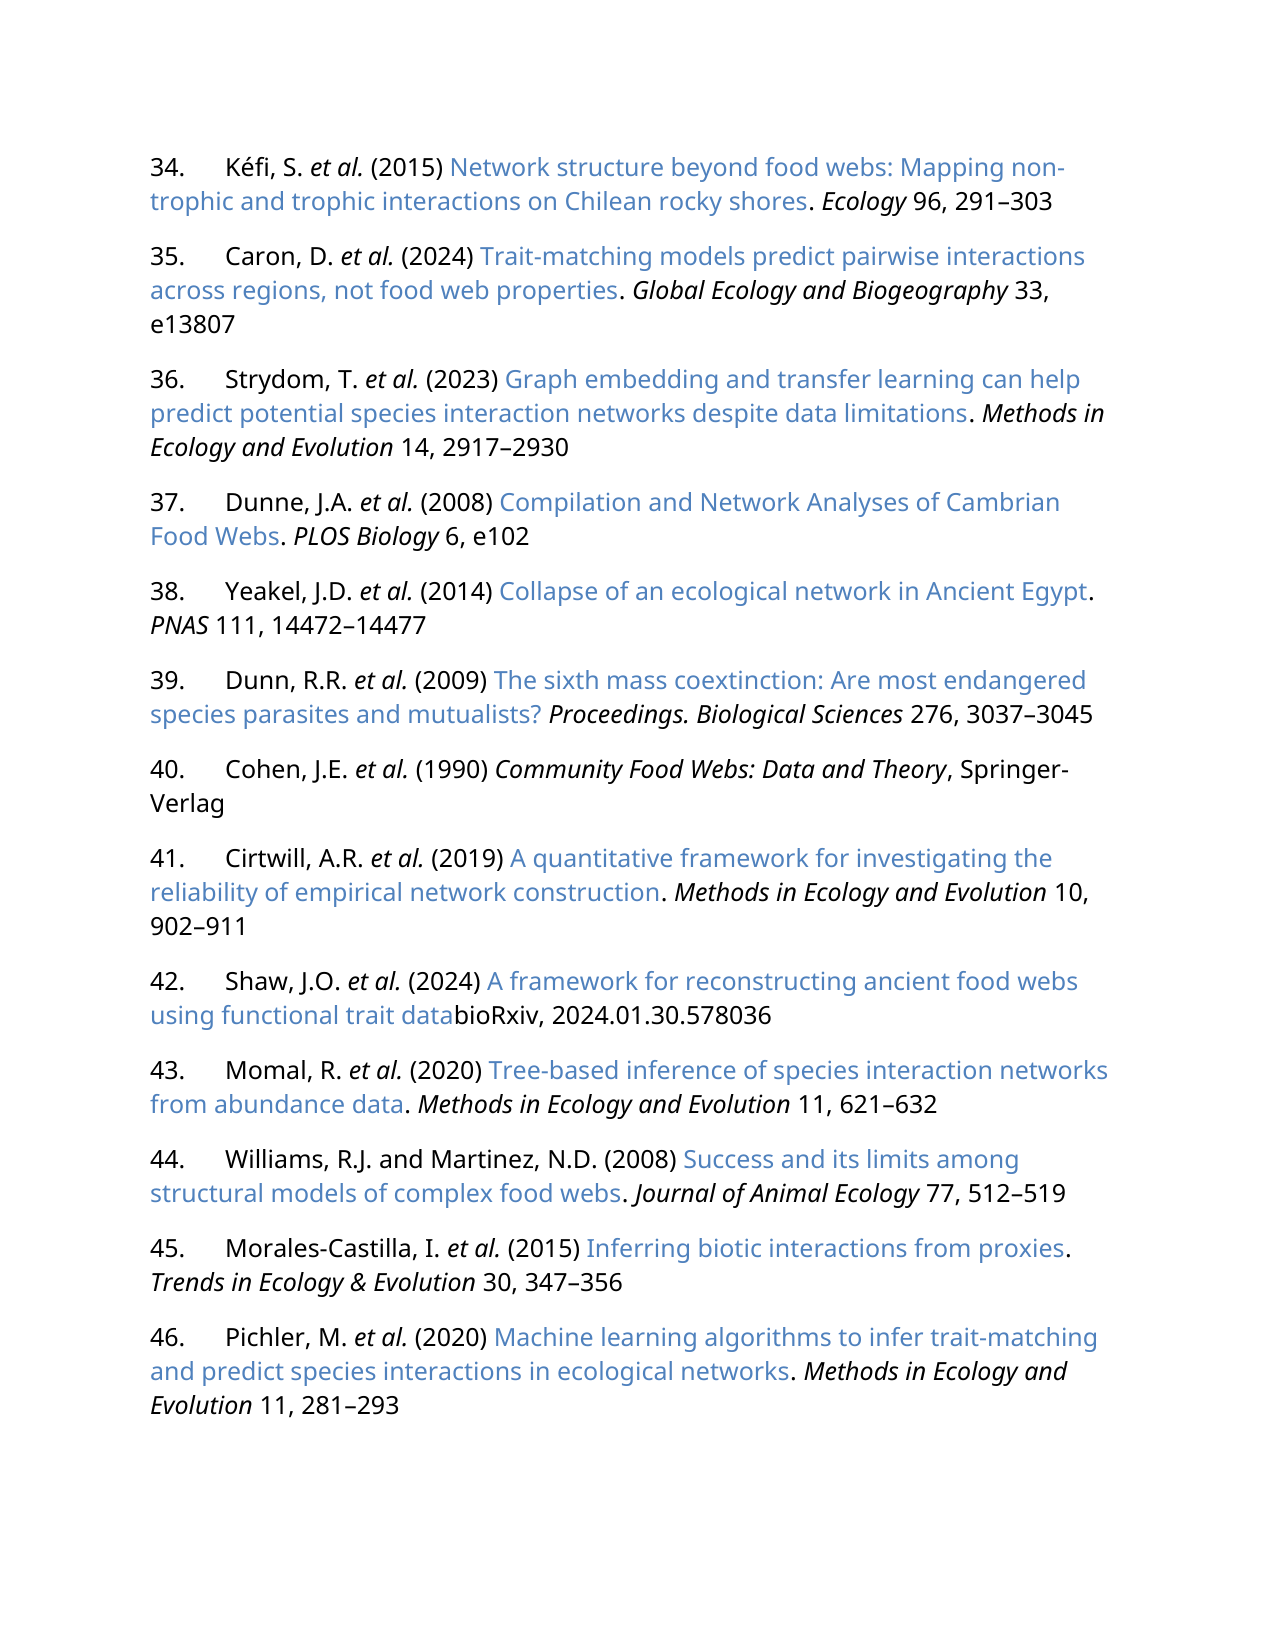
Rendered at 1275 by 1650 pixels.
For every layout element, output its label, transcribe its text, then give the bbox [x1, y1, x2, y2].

text 40. Cohen, J.E. et al. (1990) Community Food Webs: Data and Theory, Springer-Verlag [150, 752, 1125, 820]
text 38. Yeakel, J.D. et al. (2014) Collapse of an ecological network in Ancient Egypt. PNAS 111, 14472–14477 [150, 574, 1125, 642]
text 43. Momal, R. et al. (2020) Tree-based inference of species interaction networks from abundance data. Methods in Ecology and Evolution 11, 621–632 [150, 1053, 1125, 1121]
text 34. Kéfi, S. et al. (2015) Network structure beyond food webs: Mapping non-trophic and trophic interactions on Chilean rocky shores. Ecology 96, 291–303 [150, 150, 1125, 218]
text 37. Dunne, J.A. et al. (2008) Compilation and Network Analyses of Cambrian Food Webs. PLOS Biology 6, e102 [150, 485, 1125, 553]
text 44. Williams, R.J. and Martinez, N.D. (2008) Success and its limits among structural models of complex food webs. Journal of Animal Ecology 77, 512–519 [150, 1142, 1125, 1210]
text 42. Shaw, J.O. et al. (2024) A framework for reconstructing ancient food webs using functional trait databioRxiv, 2024.01.30.578036 [150, 964, 1125, 1032]
text 41. Cirtwill, A.R. et al. (2019) A quantitative framework for investigating the reliability of empirical network construction. Methods in Ecology and Evolution 10, 902–911 [150, 841, 1125, 943]
text 45. Morales-Castilla, I. et al. (2015) Inferring biotic interactions from proxies. Trends in Ecology & Evolution 30, 347–356 [150, 1231, 1125, 1299]
text 39. Dunn, R.R. et al. (2009) The sixth mass coextinction: Are most endangered species parasites and mutualists? Proceedings. Biological Sciences 276, 3037–3045 [150, 663, 1125, 731]
text 35. Caron, D. et al. (2024) Trait-matching models predict pairwise interactions across regions, not food web properties. Global Ecology and Biogeography 33, e13807 [150, 239, 1125, 341]
text 36. Strydom, T. et al. (2023) Graph embedding and transfer learning can help predict potential species interaction networks despite data limitations. Methods in Ecology and Evolution 14, 2917–2930 [150, 362, 1125, 464]
text 46. Pichler, M. et al. (2020) Machine learning algorithms to infer trait-matching and predict species interactions in ecological networks. Methods in Ecology and Evolution 11, 281–293 [150, 1320, 1125, 1422]
